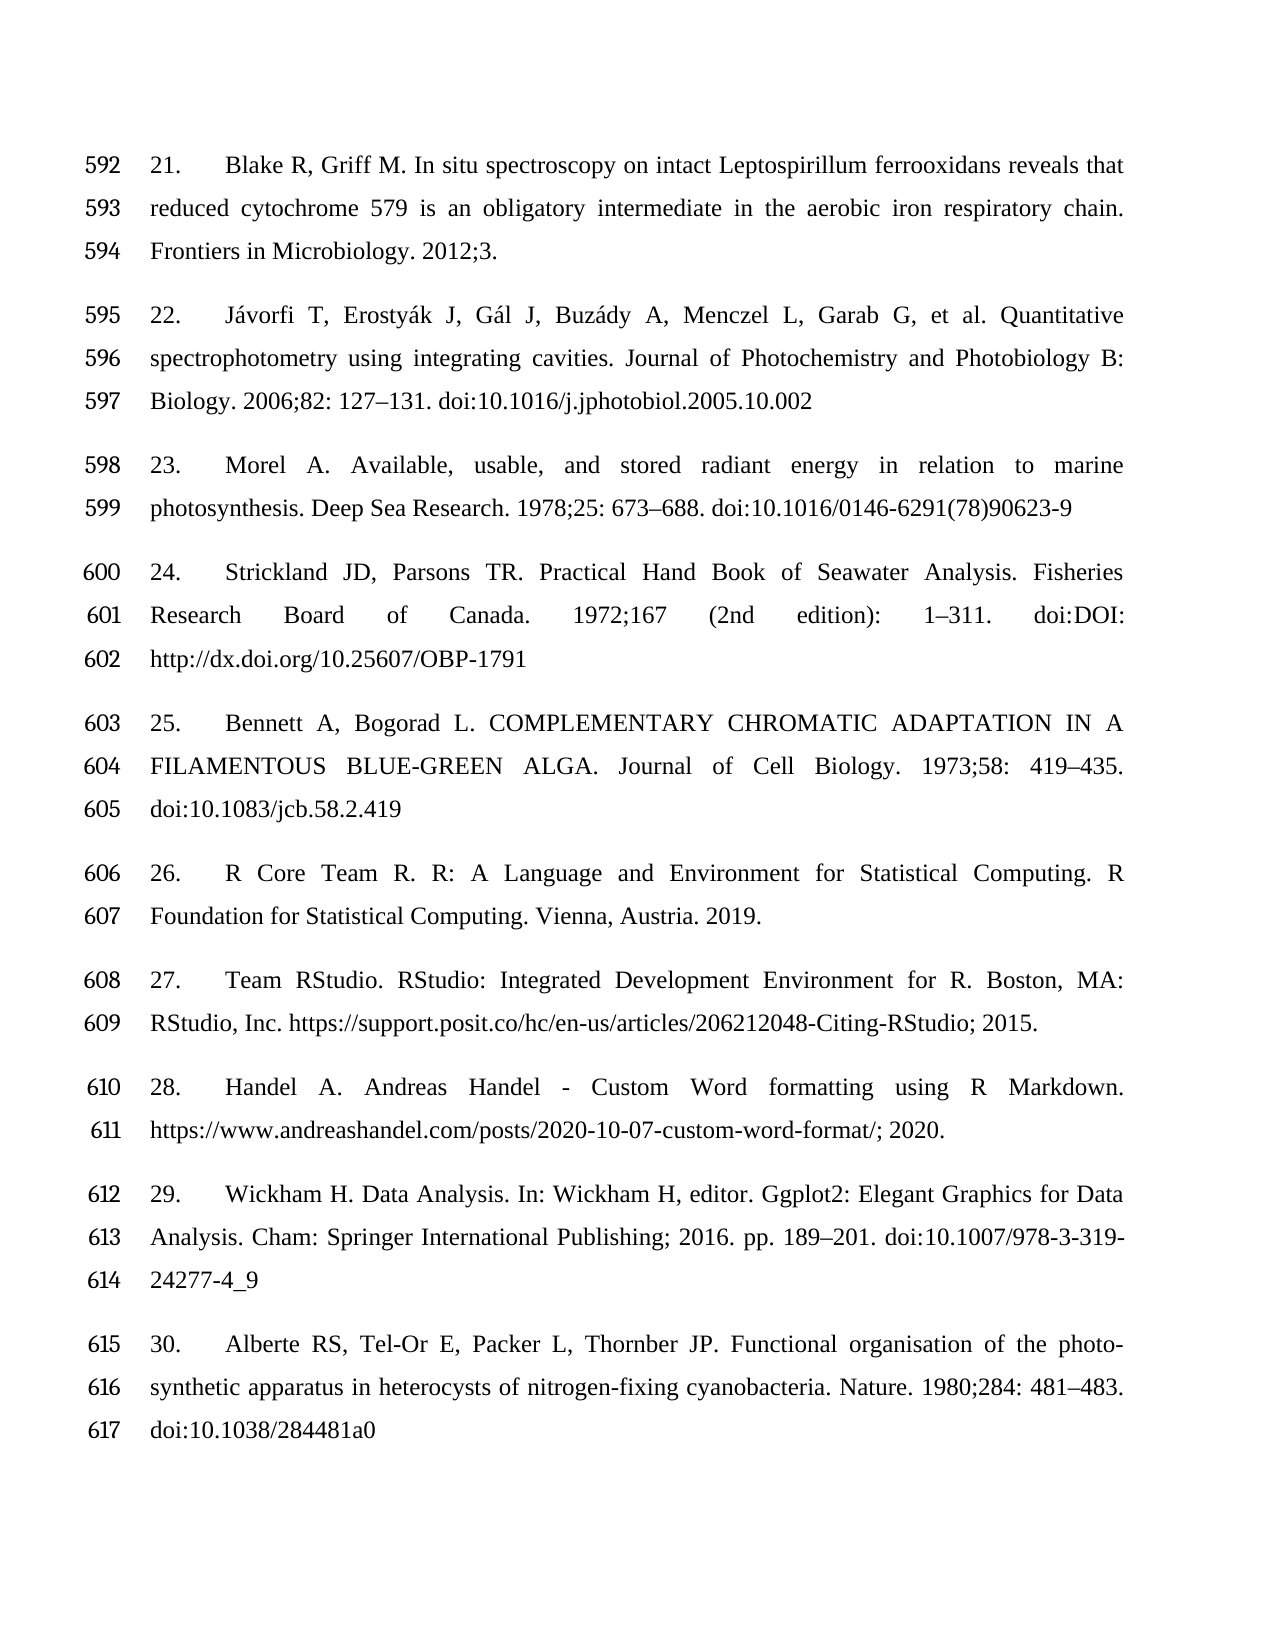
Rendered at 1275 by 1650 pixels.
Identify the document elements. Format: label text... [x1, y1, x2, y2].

text 29. Wickham H. Data Analysis. In: Wickham H, editor. Ggplot2: Elegant Graphics for Data Analysis. Cham: Springer International Publishing; 2016. pp. 189–201. doi:10.1007/978-3-319-24277-4_9 [150, 1179, 1125, 1294]
text 26. R Core Team R. R: A Language and Environment for Statistical Computing. R Foundation for Statistical Computing. Vienna, Austria. 2019. [150, 858, 1125, 930]
text 22. Jávorfi T, Erostyák J, Gál J, Buzády A, Menczel L, Garab G, et al. Quantitative spectrophotometry using integrating cavities. Journal of Photochemistry and Photobiology B: Biology. 2006;82: 127–131. doi:10.1016/j.jphotobiol.2005.10.002 [150, 300, 1125, 415]
text 30. Alberte RS, Tel-Or E, Packer L, Thornber JP. Functional organisation of the photo-synthetic apparatus in heterocysts of nitrogen-fixing cyanobacteria. Nature. 1980;284: 481–483. doi:10.1038/284481a0 [150, 1329, 1125, 1444]
text 28. Handel A. Andreas Handel - Custom Word formatting using R Markdown. https://www.andreashandel.com/posts/2020-10-07-custom-word-format/; 2020. [150, 1072, 1125, 1144]
text 27. Team RStudio. RStudio: Integrated Development Environment for R. Boston, MA: RStudio, Inc. https://support.posit.co/hc/en-us/articles/206212048-Citing-RStudio; 2015. [150, 965, 1125, 1037]
text 25. Bennett A, Bogorad L. COMPLEMENTARY CHROMATIC ADAPTATION IN A FILAMENTOUS BLUE-GREEN ALGA. Journal of Cell Biology. 1973;58: 419–435. doi:10.1083/jcb.58.2.419 [150, 708, 1125, 823]
text 23. Morel A. Available, usable, and stored radiant energy in relation to marine photosynthesis. Deep Sea Research. 1978;25: 673–688. doi:10.1016/0146-6291(78)90623-9 [150, 450, 1125, 522]
text 24. Strickland JD, Parsons TR. Practical Hand Book of Seawater Analysis. Fisheries Research Board of Canada. 1972;167 (2nd edition): 1–311. doi:DOI: http://dx.doi.org/10.25607/OBP-1791 [150, 557, 1125, 672]
text 21. Blake R, Griff M. In situ spectroscopy on intact Leptospirillum ferrooxidans reveals that reduced cytochrome 579 is an obligatory intermediate in the aerobic iron respiratory chain. Frontiers in Microbiology. 2012;3. [150, 150, 1125, 265]
